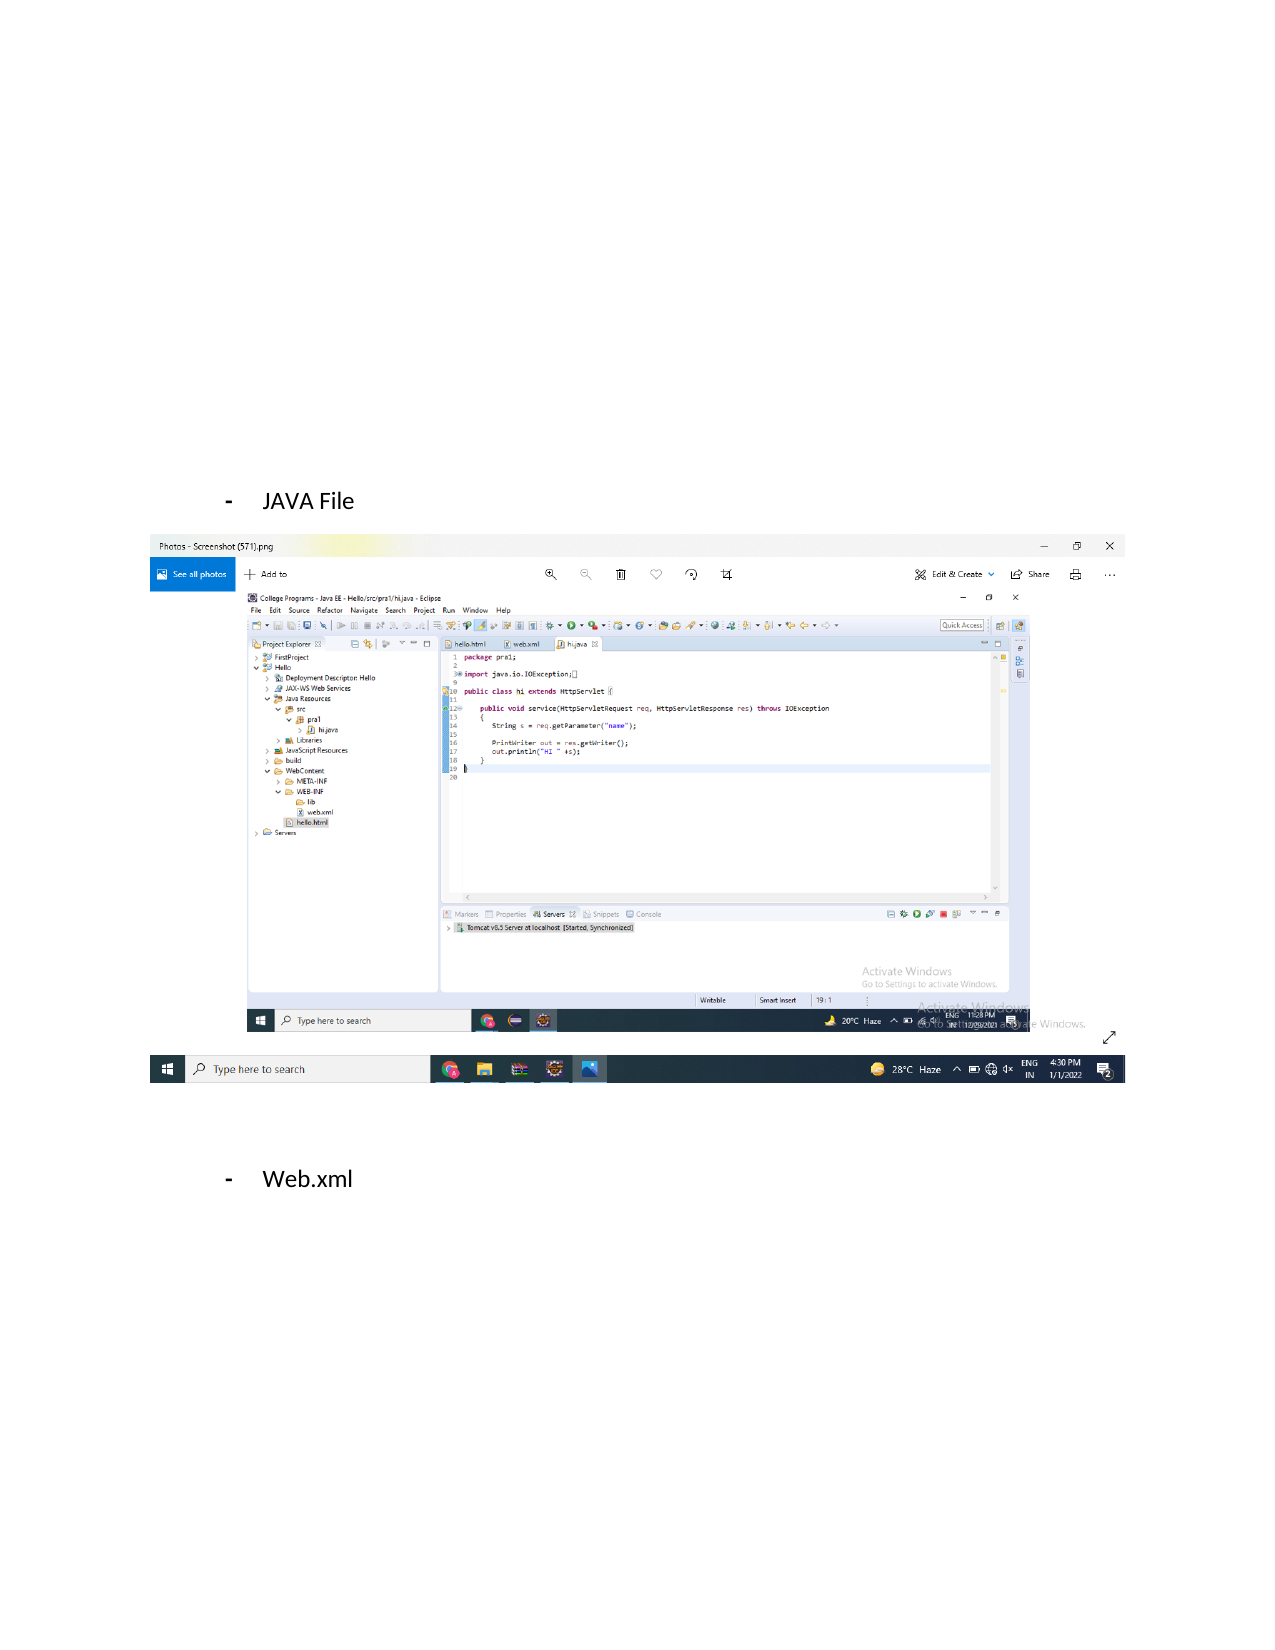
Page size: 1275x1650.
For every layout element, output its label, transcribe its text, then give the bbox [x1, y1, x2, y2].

picture [150, 534, 1125, 1083]
list JAVA File [225, 485, 1125, 516]
list Web.xml [225, 1163, 1125, 1194]
